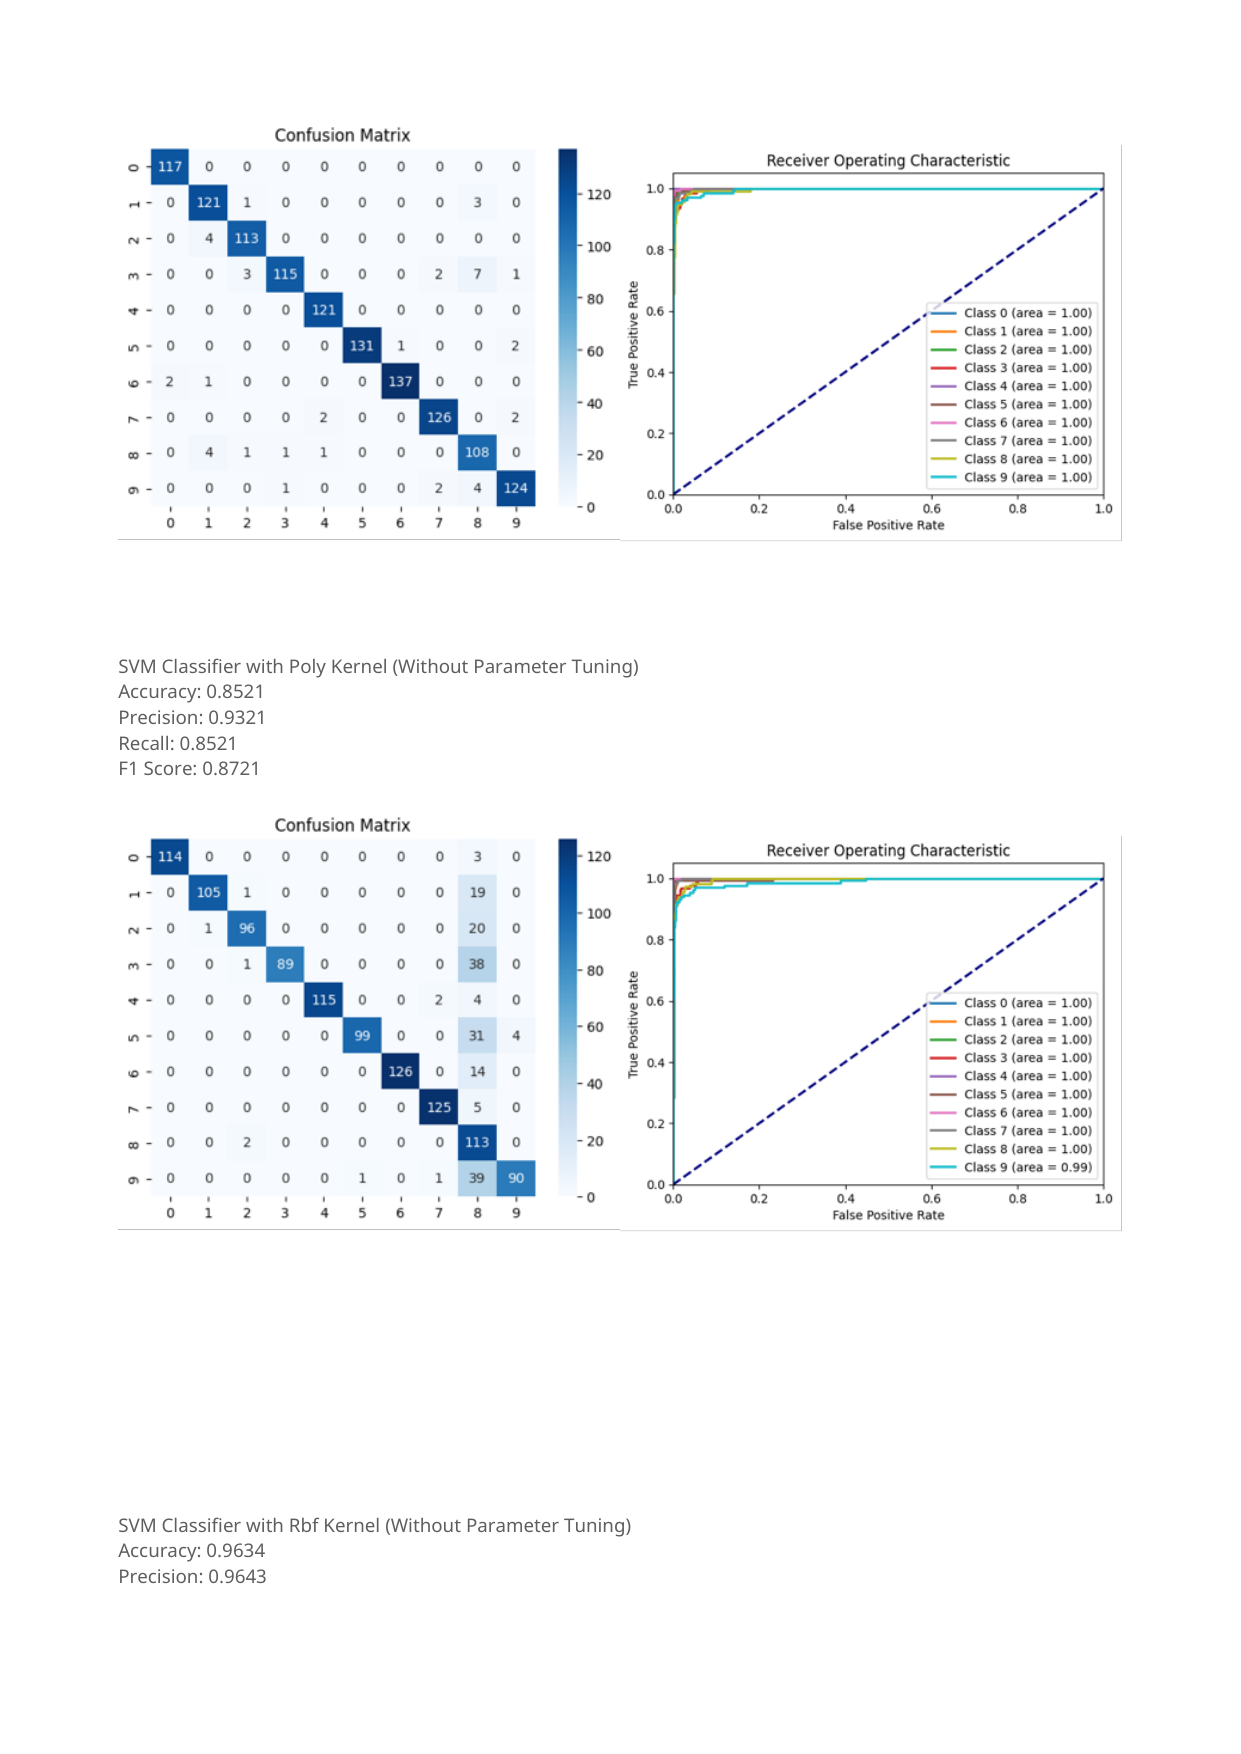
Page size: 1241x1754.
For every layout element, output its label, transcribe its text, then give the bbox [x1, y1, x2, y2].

text SVM Classifier with Poly Kernel (Without Parameter Tuning) Accuracy: 0.8521 Precision: 0.9321 Recall: 0.8521 F1 Score: 0.8721 [118, 628, 1122, 781]
picture [118, 808, 1123, 1243]
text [118, 1512, 1122, 1588]
picture [118, 118, 1123, 553]
